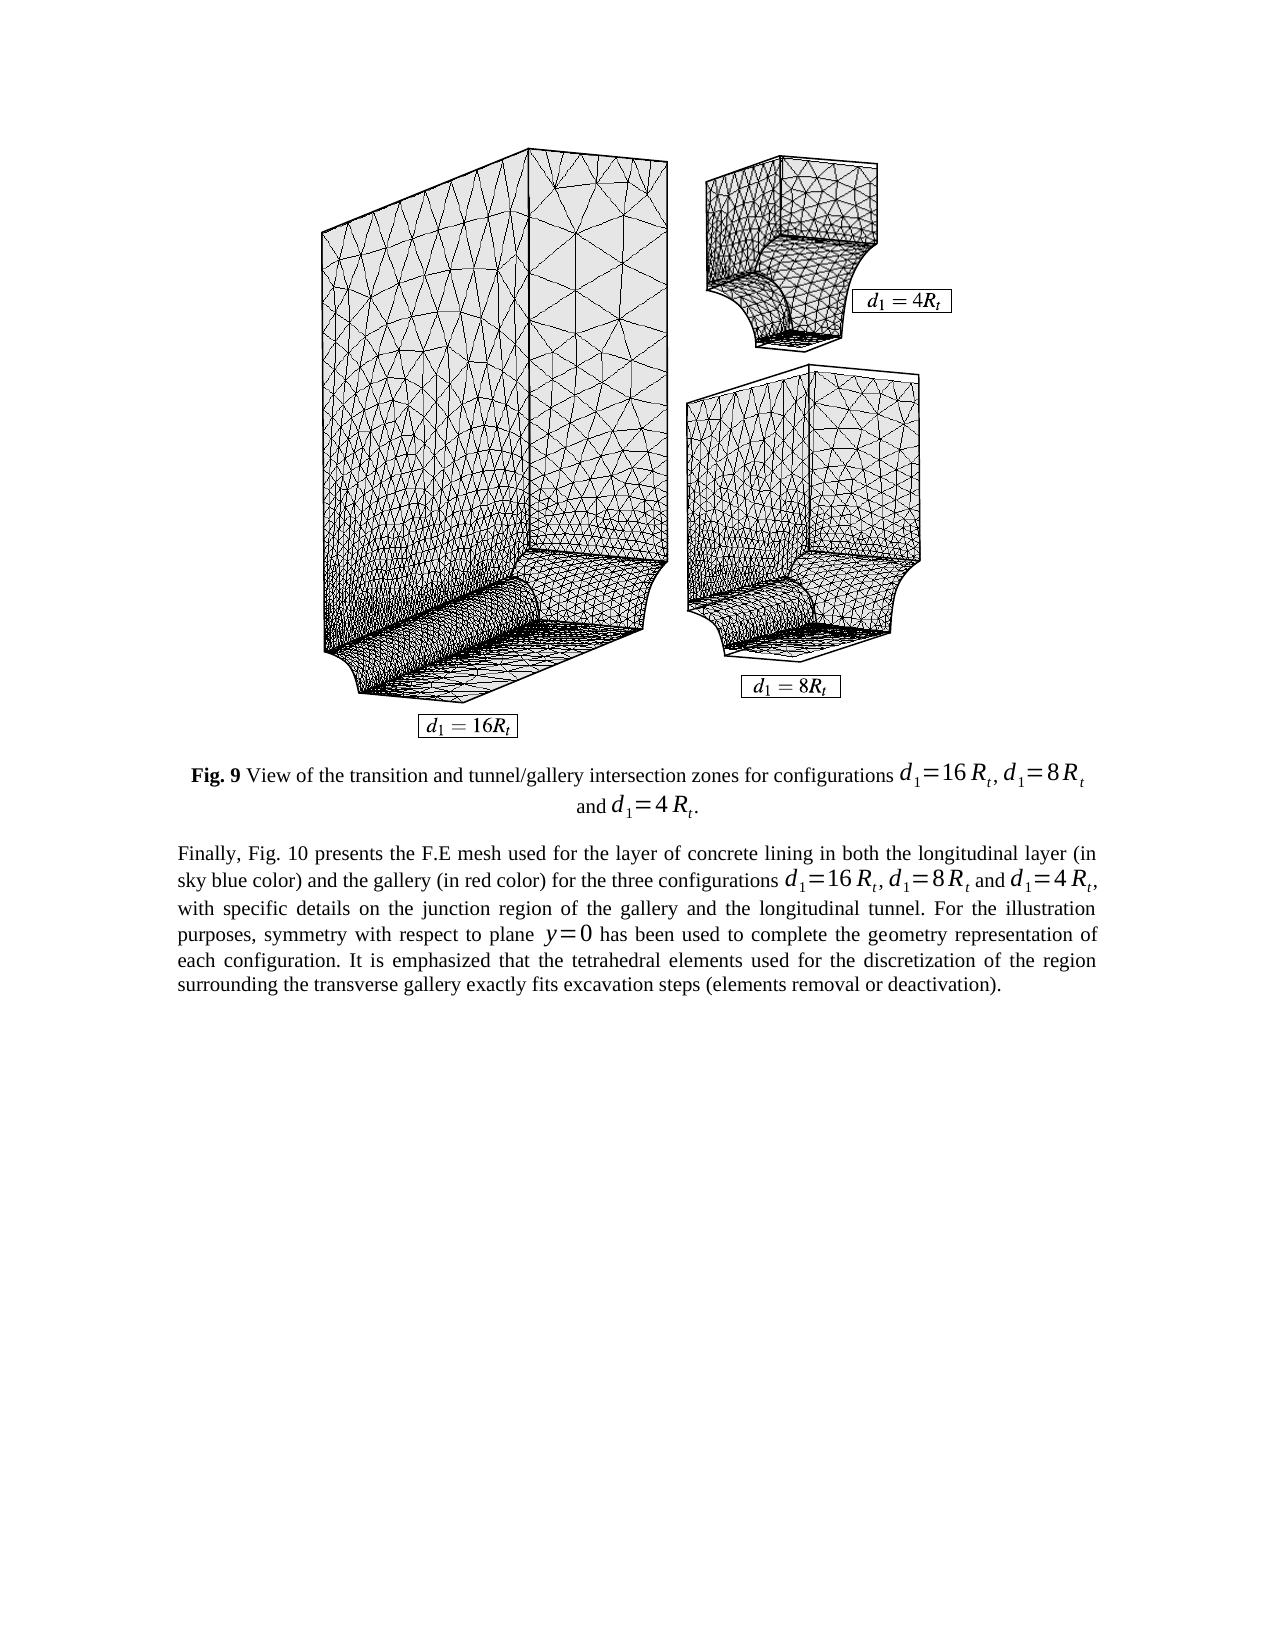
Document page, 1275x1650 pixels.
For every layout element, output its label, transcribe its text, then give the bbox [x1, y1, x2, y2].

text Fig. 9 View of the transition and tunnel/gallery intersection zones for configurations , and . [177, 759, 1098, 822]
text Finally, Fig. 10 presents the F.E mesh used for the layer of concrete lining in both the longitudinal layer (in sky blue color) and the gallery (in red color) for the three configurations , and , with specific details on the junction region of the gallery and the longitudinal tunnel. For the illustration purposes, symmetry with respect to plane has been used to complete the geometry representation of each configuration. It is emphasized that the tetrahedral elements used for the discretization of the region surrounding the transverse gallery exactly fits excavation steps (elements removal or deactivation). [177, 840, 1098, 996]
